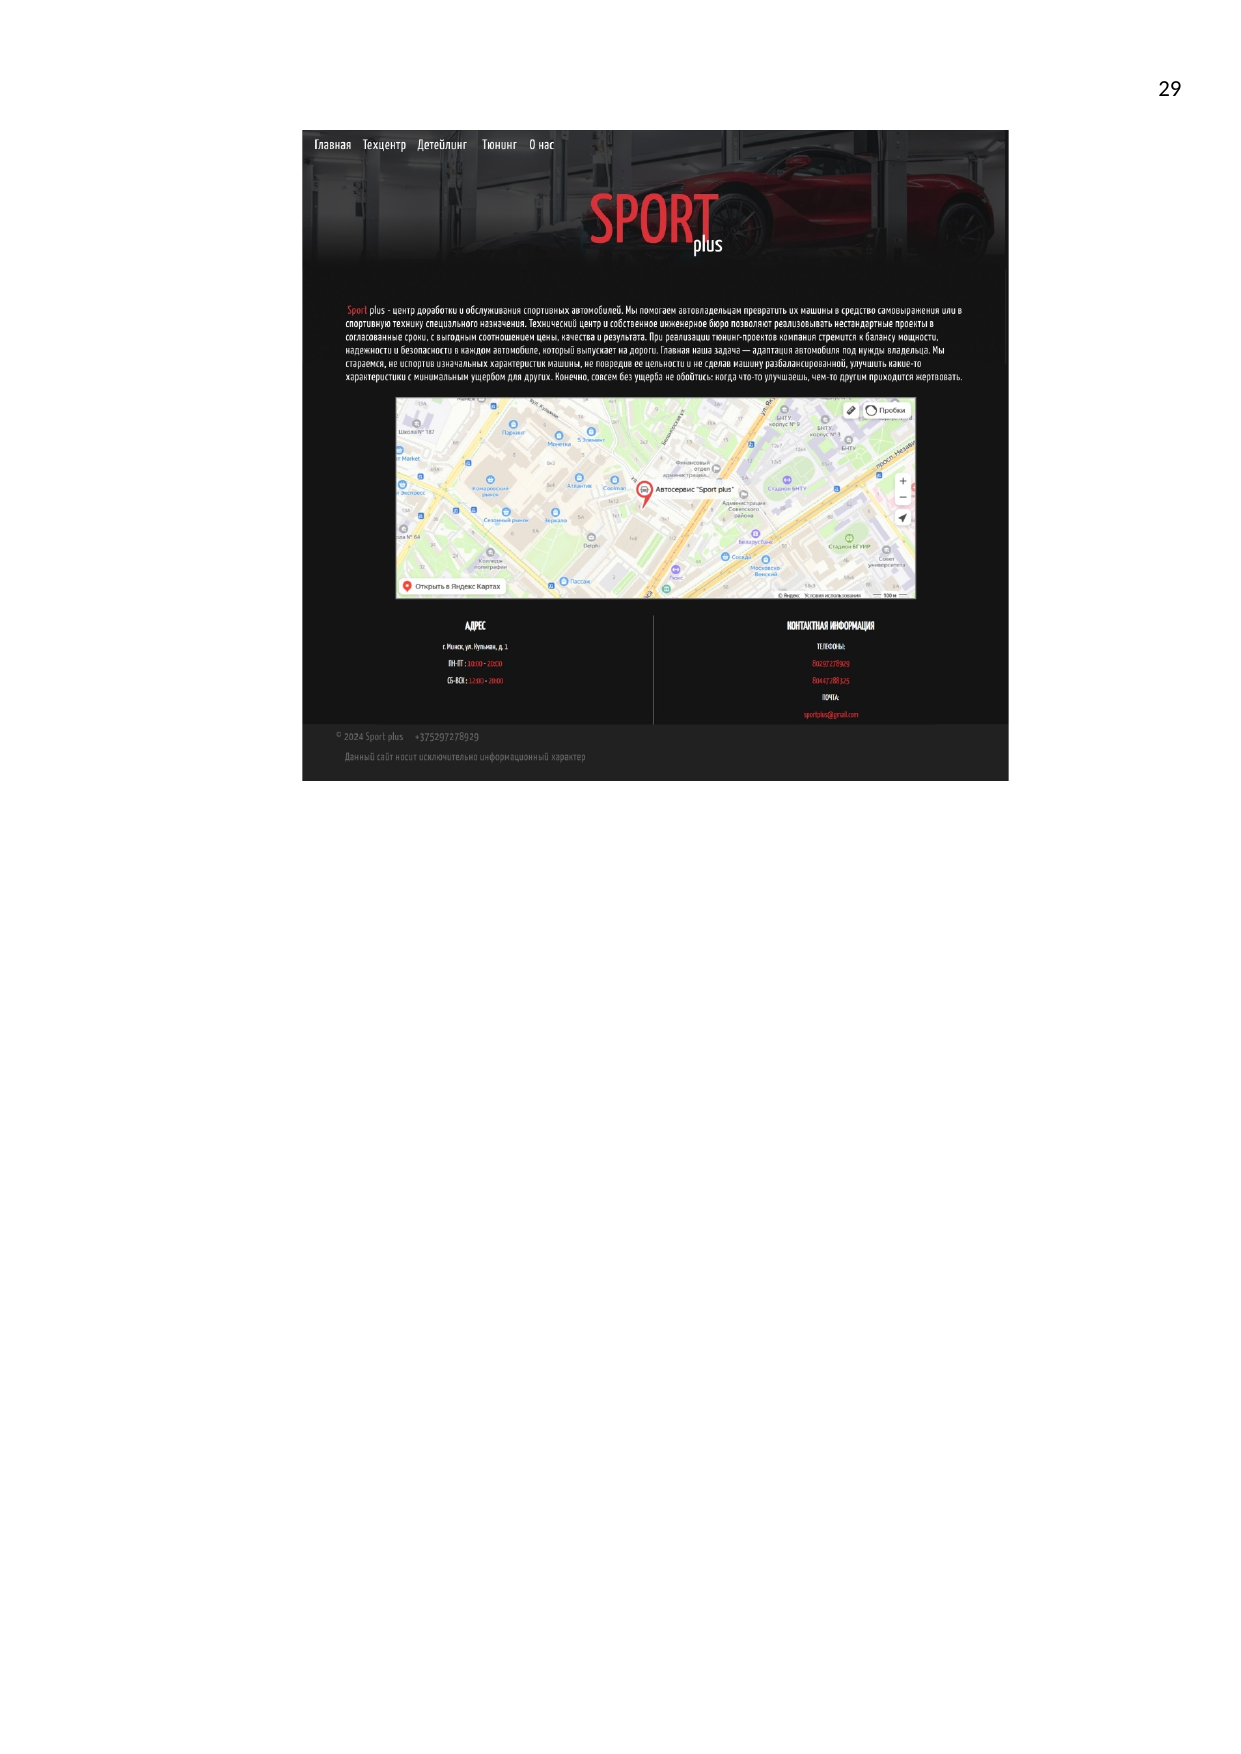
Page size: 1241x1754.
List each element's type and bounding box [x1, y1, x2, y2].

picture [302, 130, 1009, 781]
